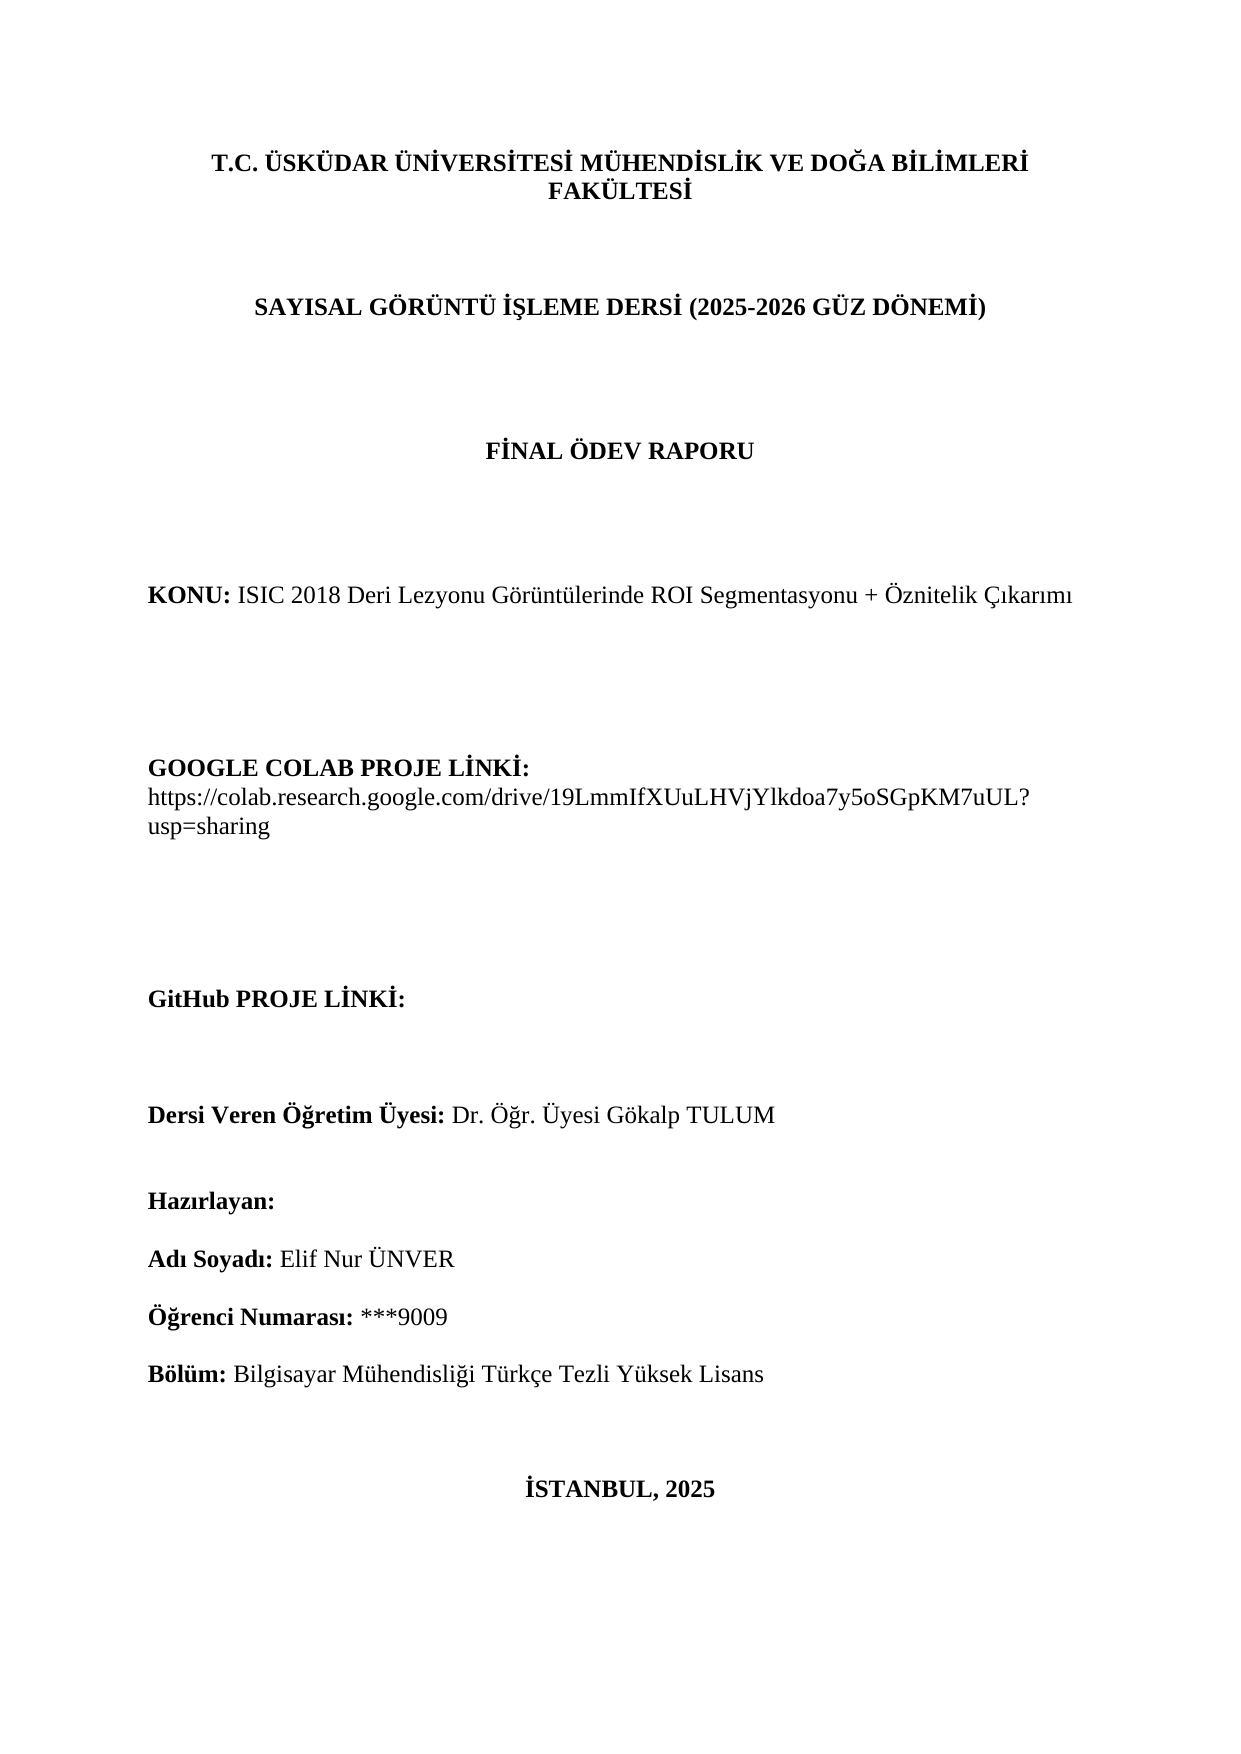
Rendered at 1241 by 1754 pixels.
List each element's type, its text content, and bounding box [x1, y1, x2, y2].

text SAYISAL GÖRÜNTÜ İŞLEME DERSİ (2025-2026 GÜZ DÖNEMİ) [148, 292, 1093, 407]
text İSTANBUL, 2025 [148, 1474, 1093, 1503]
text GitHub PROJE LİNKİ: [148, 955, 1093, 1013]
text GOOGLE COLAB PROJE LİNKİ: https://colab.research.google.com/drive/19LmmIfXUuLHVjYlkdoa7y5oSGpKM7uUL?usp=sharing [148, 753, 1093, 926]
text Dersi Veren Öğretim Üyesi: Dr. Öğr. Üyesi Gökalp TULUM [148, 1100, 1093, 1157]
text KONU: ISIC 2018 Deri Lezyonu Görüntülerinde ROI Segmentasyonu + Öznitelik Çıkarımı [148, 580, 1093, 638]
text Hazırlayan: [148, 1186, 1093, 1215]
text T.C. ÜSKÜDAR ÜNİVERSİTESİ MÜHENDİSLİK VE DOĞA BİLİMLERİ FAKÜLTESİ [148, 148, 1093, 263]
text Adı Soyadı: Elif Nur ÜNVER Öğrenci Numarası: ***9009 Bölüm: Bilgisayar Mühendisliği Türkçe Tezli Yüksek Lisans [148, 1244, 1093, 1474]
text FİNAL ÖDEV RAPORU [148, 436, 1093, 551]
